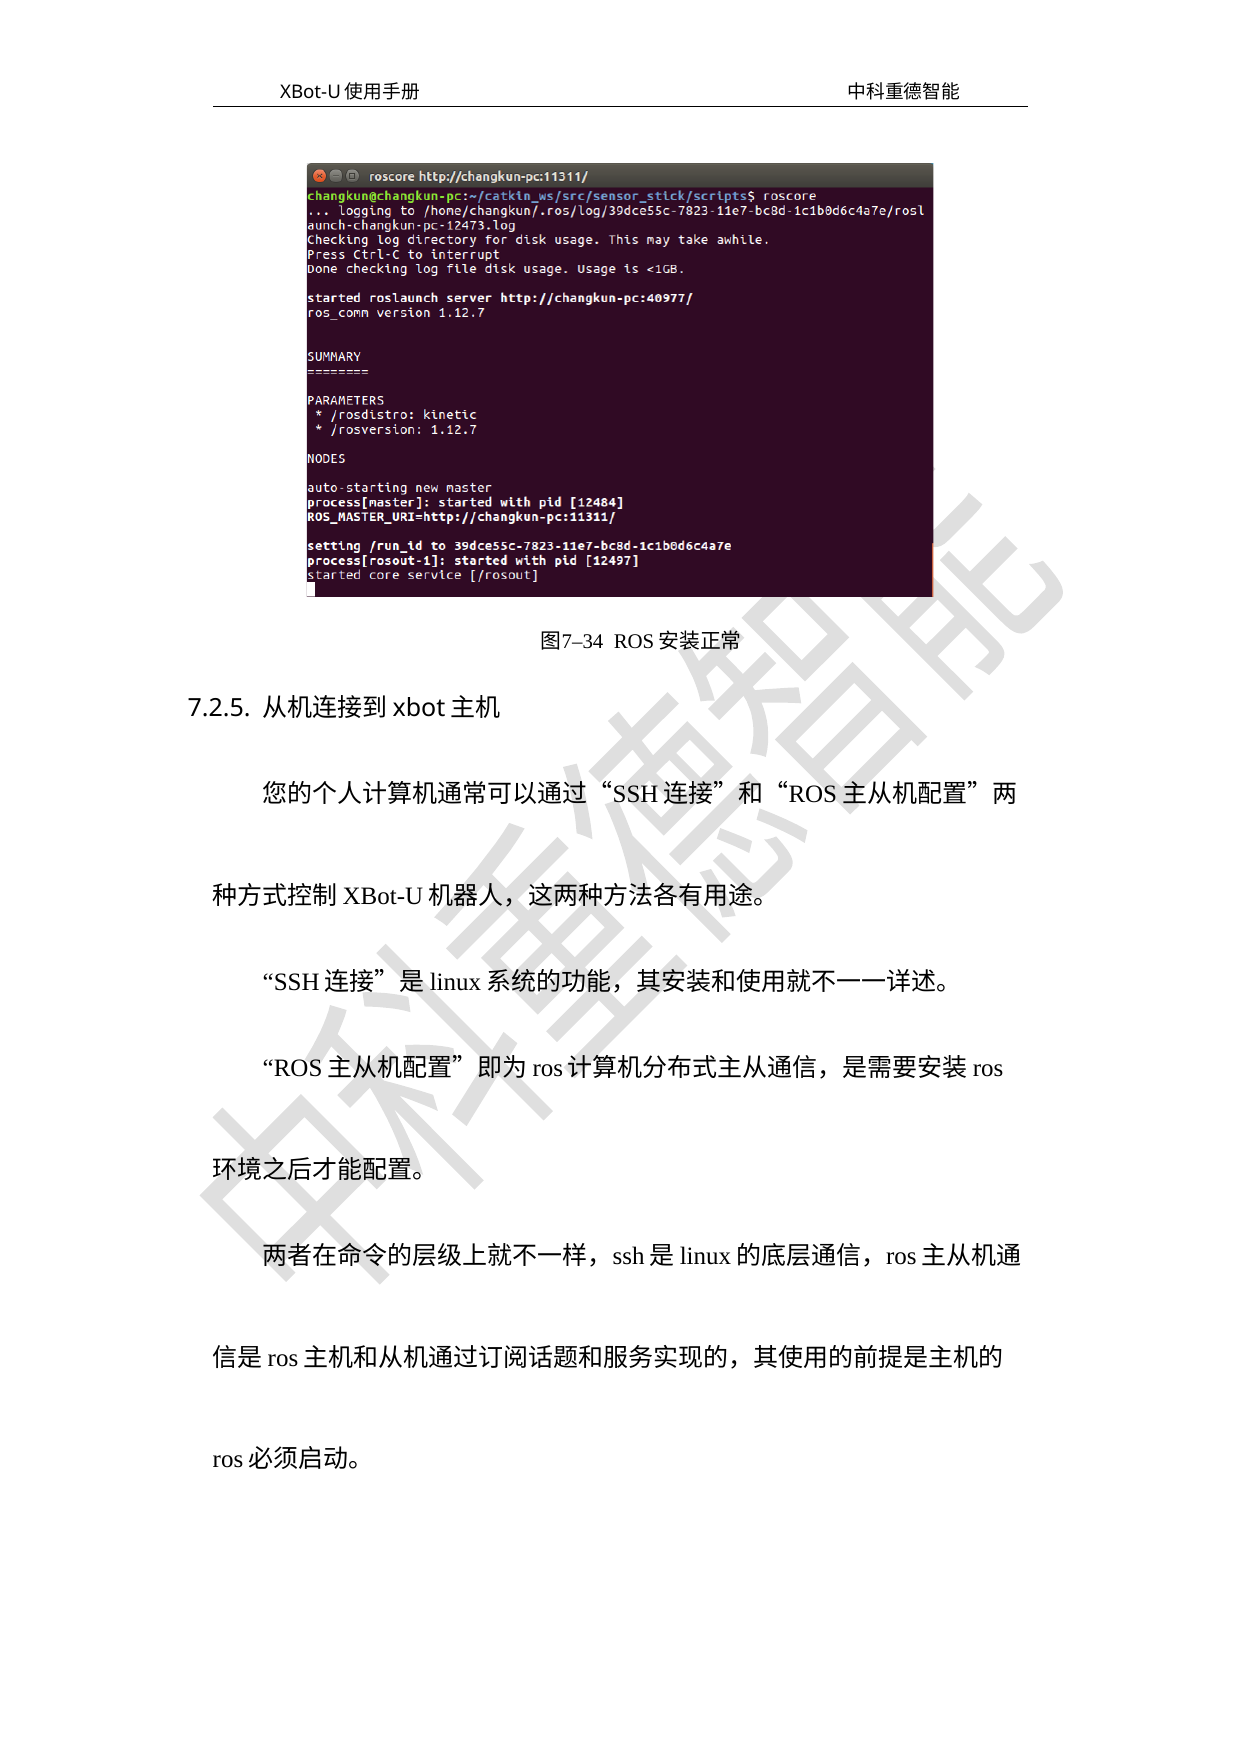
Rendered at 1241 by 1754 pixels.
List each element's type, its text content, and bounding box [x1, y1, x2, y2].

picture [306, 163, 934, 597]
subtitle 从机连接到xbot主机 [187, 671, 1042, 739]
text “SSH连接”是linux系统的功能，其安装和使用就不一一详述。 [212, 945, 1028, 1013]
text “ROS主从机配置”即为ros计算机分布式主从通信，是需要安装ros环境之后才能配置。 [212, 1031, 1028, 1201]
text 您的个人计算机通常可以通过“SSH连接”和“ROS主从机配置”两种方式控制XBot-U机器人，这两种方法各有用途。 [212, 757, 1028, 927]
text 两者在命令的层级上就不一样，ssh是linux的底层通信，ros主从机通信是ros主机和从机通过订阅话题和服务实现的，其使用的前提是主机的ros必须启动。 [212, 1219, 1028, 1491]
